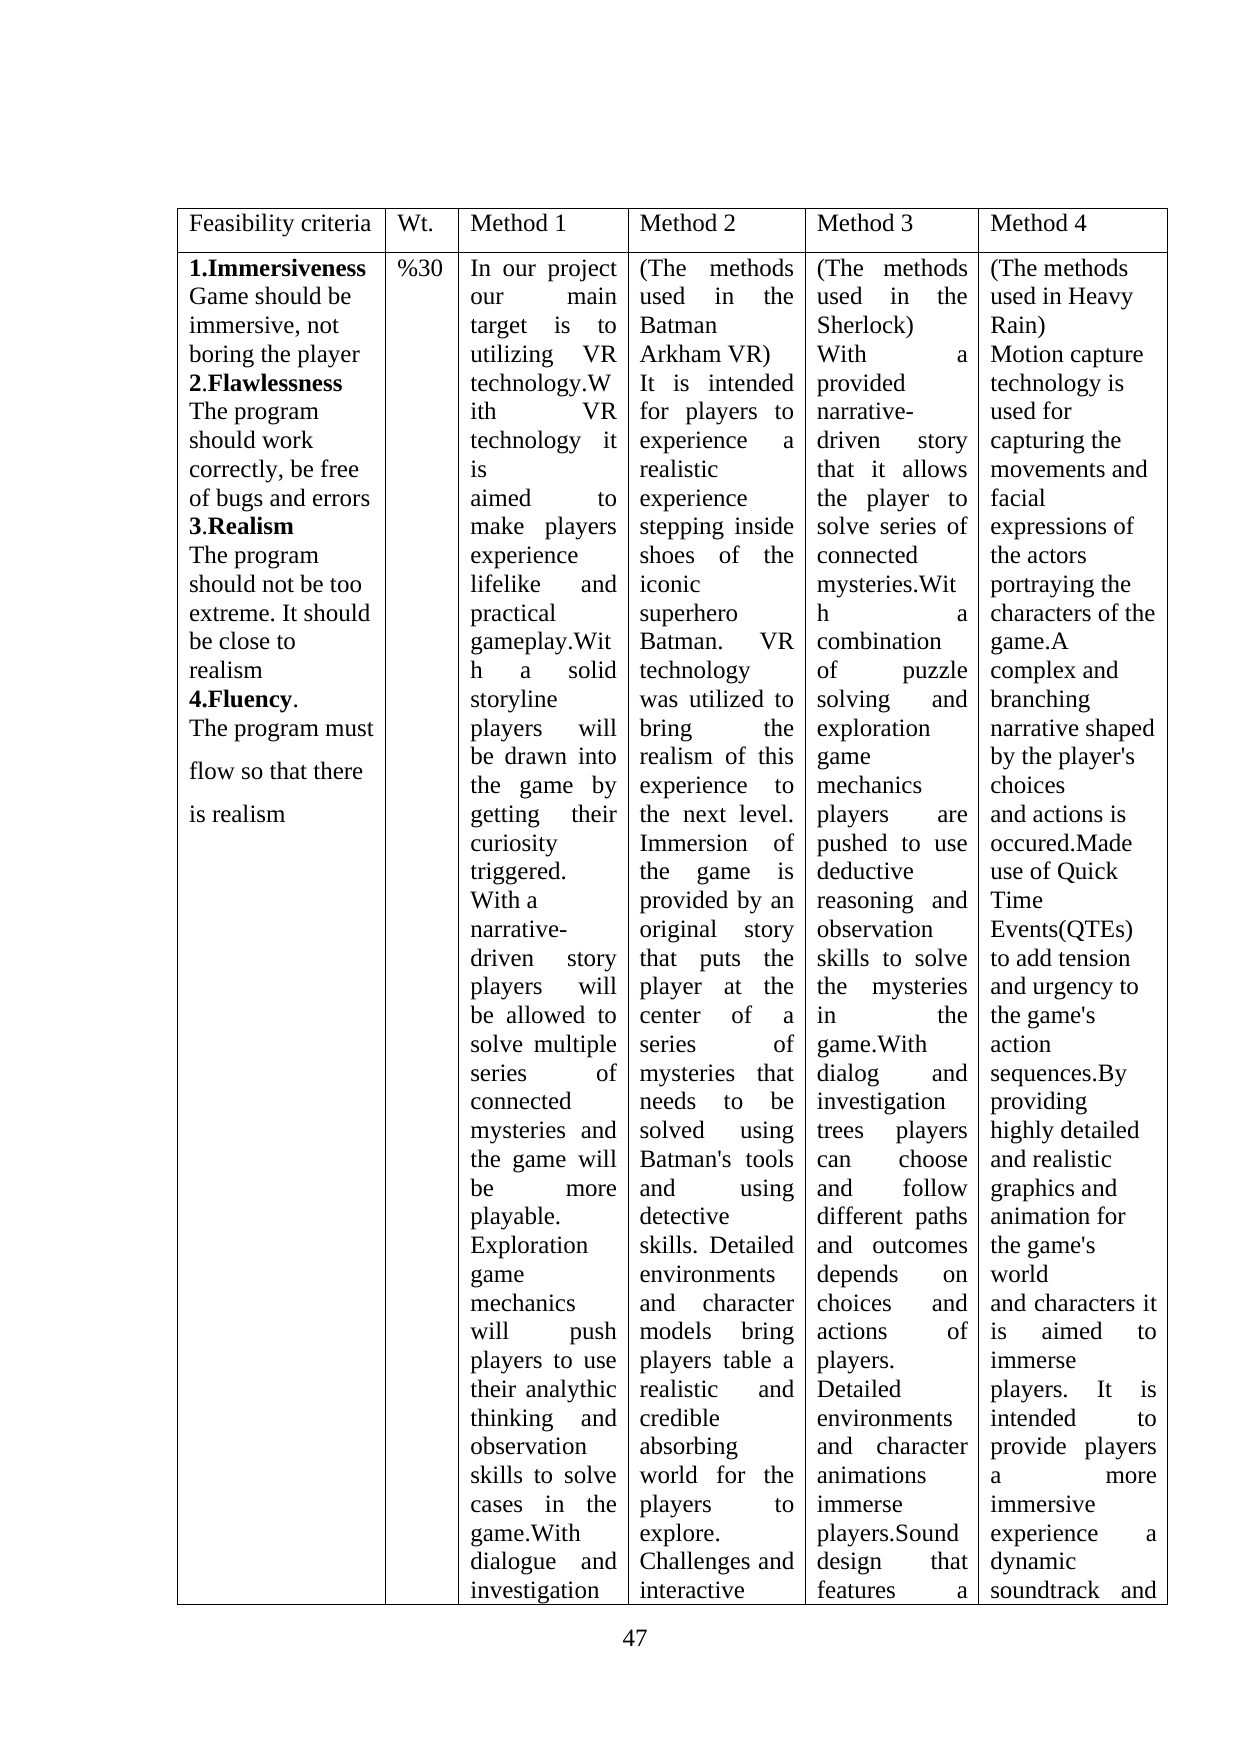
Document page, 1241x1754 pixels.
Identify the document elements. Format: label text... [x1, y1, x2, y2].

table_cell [629, 253, 805, 1604]
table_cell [178, 253, 385, 1604]
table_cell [806, 253, 978, 1604]
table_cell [979, 253, 1167, 1604]
table_header Method 2 [629, 209, 805, 252]
table_header Method 1 [459, 209, 628, 252]
table_cell %30 [386, 253, 458, 1604]
table_header Feasibility criteria [178, 209, 385, 252]
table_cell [459, 253, 628, 1604]
table_header Method 3 [806, 209, 978, 252]
table_header Wt. [386, 209, 458, 252]
table_header Method 4 [979, 209, 1167, 252]
